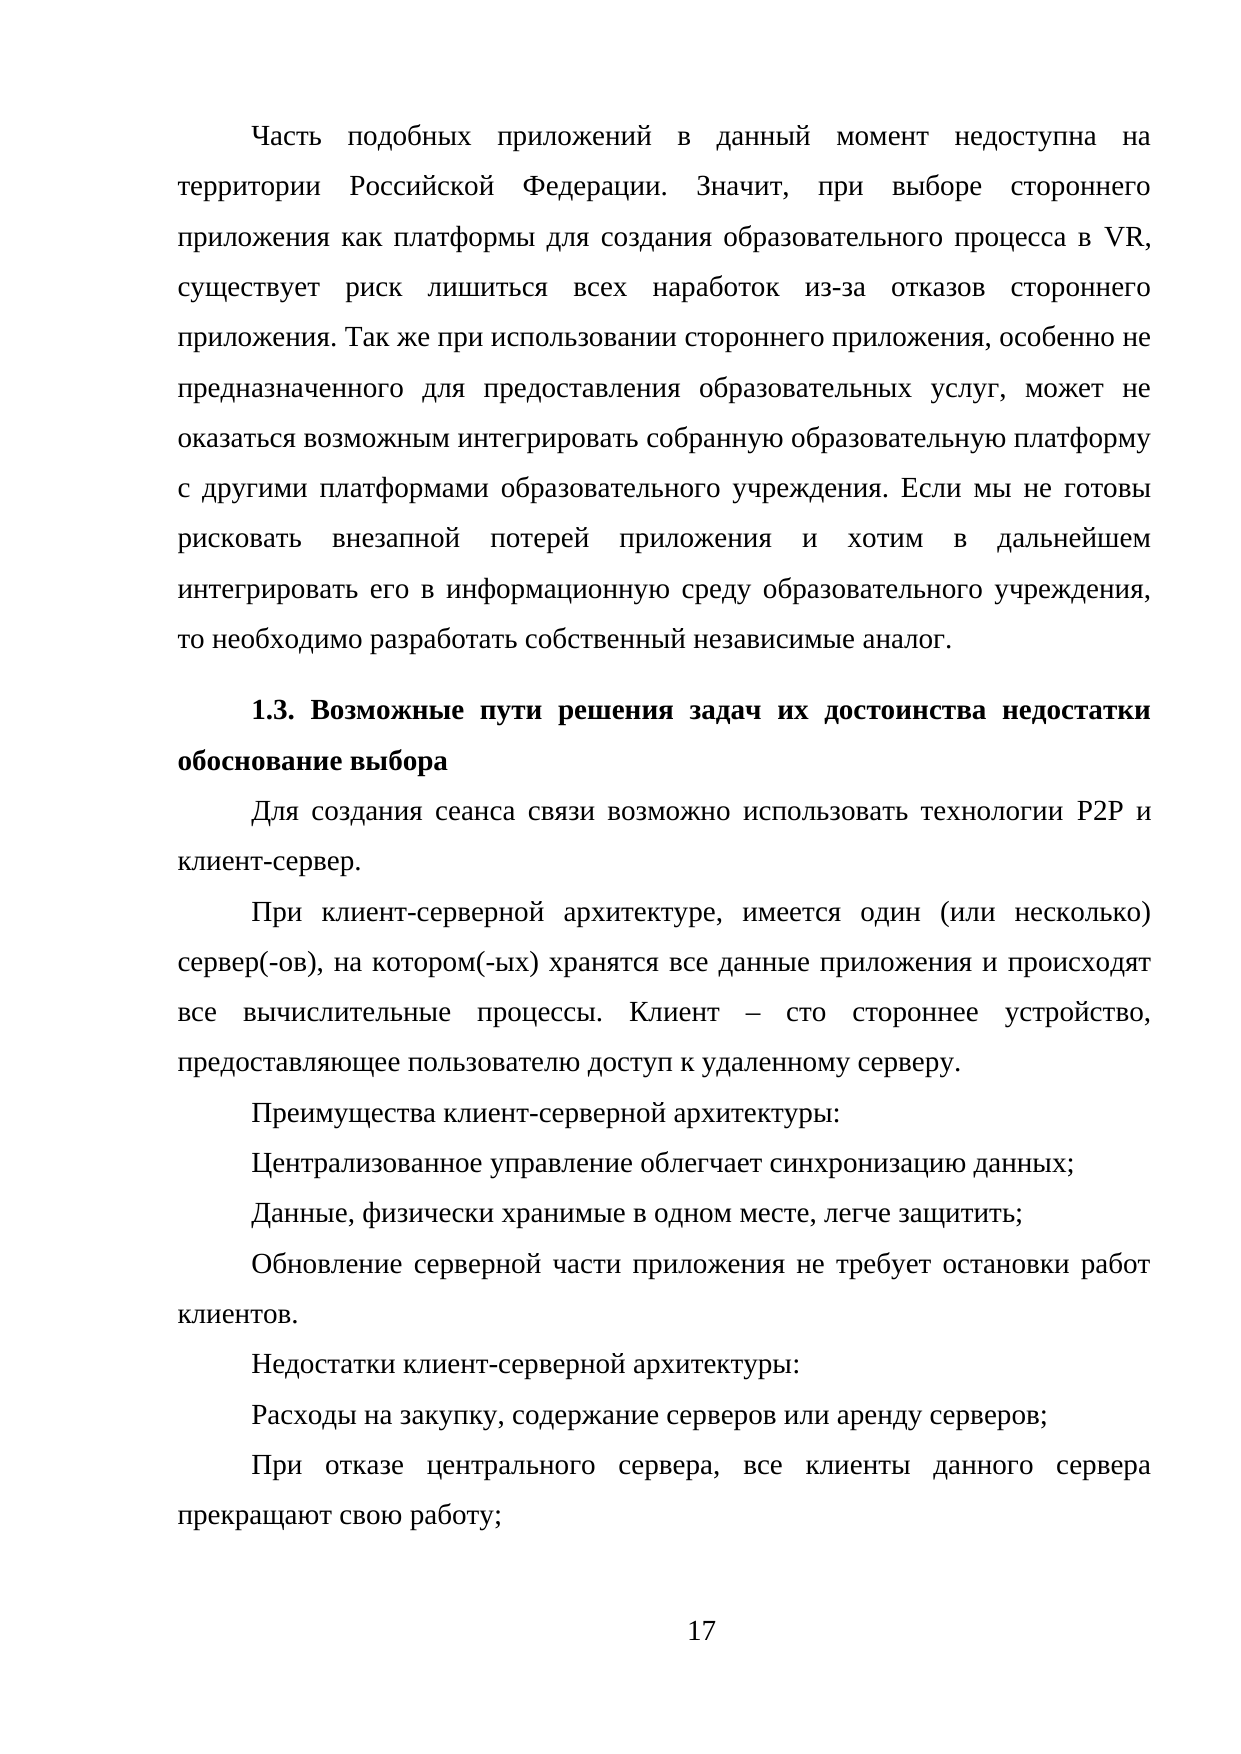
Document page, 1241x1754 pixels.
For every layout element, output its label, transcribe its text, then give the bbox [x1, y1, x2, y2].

text Преимущества клиент-серверной архитектуры: [177, 1095, 1152, 1128]
text Для создания сеанса связи возможно использовать технологии P2P и клиент-сервер. [177, 793, 1152, 877]
text Данные, физически хранимые в одном месте, легче защитить; [177, 1196, 1152, 1229]
text Недостатки клиент-серверной архитектуры: [177, 1346, 1152, 1380]
text При клиент-серверной архитектуре, имеется один (или несколько) сервер(-ов), на котором(-ых) хранятся все данные приложения и происходят все вычислительные процессы. Клиент – сто стороннее устройство, предоставляющее пользователю доступ к удаленному серверу. [177, 894, 1152, 1078]
text При отказе центрального сервера, все клиенты данного сервера прекращают свою работу; [177, 1447, 1152, 1531]
text Часть подобных приложений в данный момент недоступна на территории Российской Федерации. Значит, при выборе стороннего приложения как платформы для создания образовательного процесса в VR, существует риск лишиться всех наработок из-за отказов стороннего приложения. Так же при использовании стороннего приложения, особенно не предназначенного для предоставления образовательных услуг, может не оказаться возможным интегрировать собранную образовательную платформу с другими платформами образовательного учреждения. Если мы не готовы рисковать внезапной потерей приложения и хотим в дальнейшем интегрировать его в информационную среду образовательного учреждения, то необходимо разработать собственный независимые аналог. [177, 118, 1152, 655]
text Расходы на закупку, содержание серверов или аренду серверов; [177, 1397, 1152, 1430]
text Обновление серверной части приложения не требует остановки работ клиентов. [177, 1246, 1152, 1330]
subtitle 1.3. Возможные пути решения задач их достоинства недостатки обоснование выбора [177, 692, 1152, 776]
text Централизованное управление облегчает синхронизацию данных; [177, 1145, 1152, 1179]
